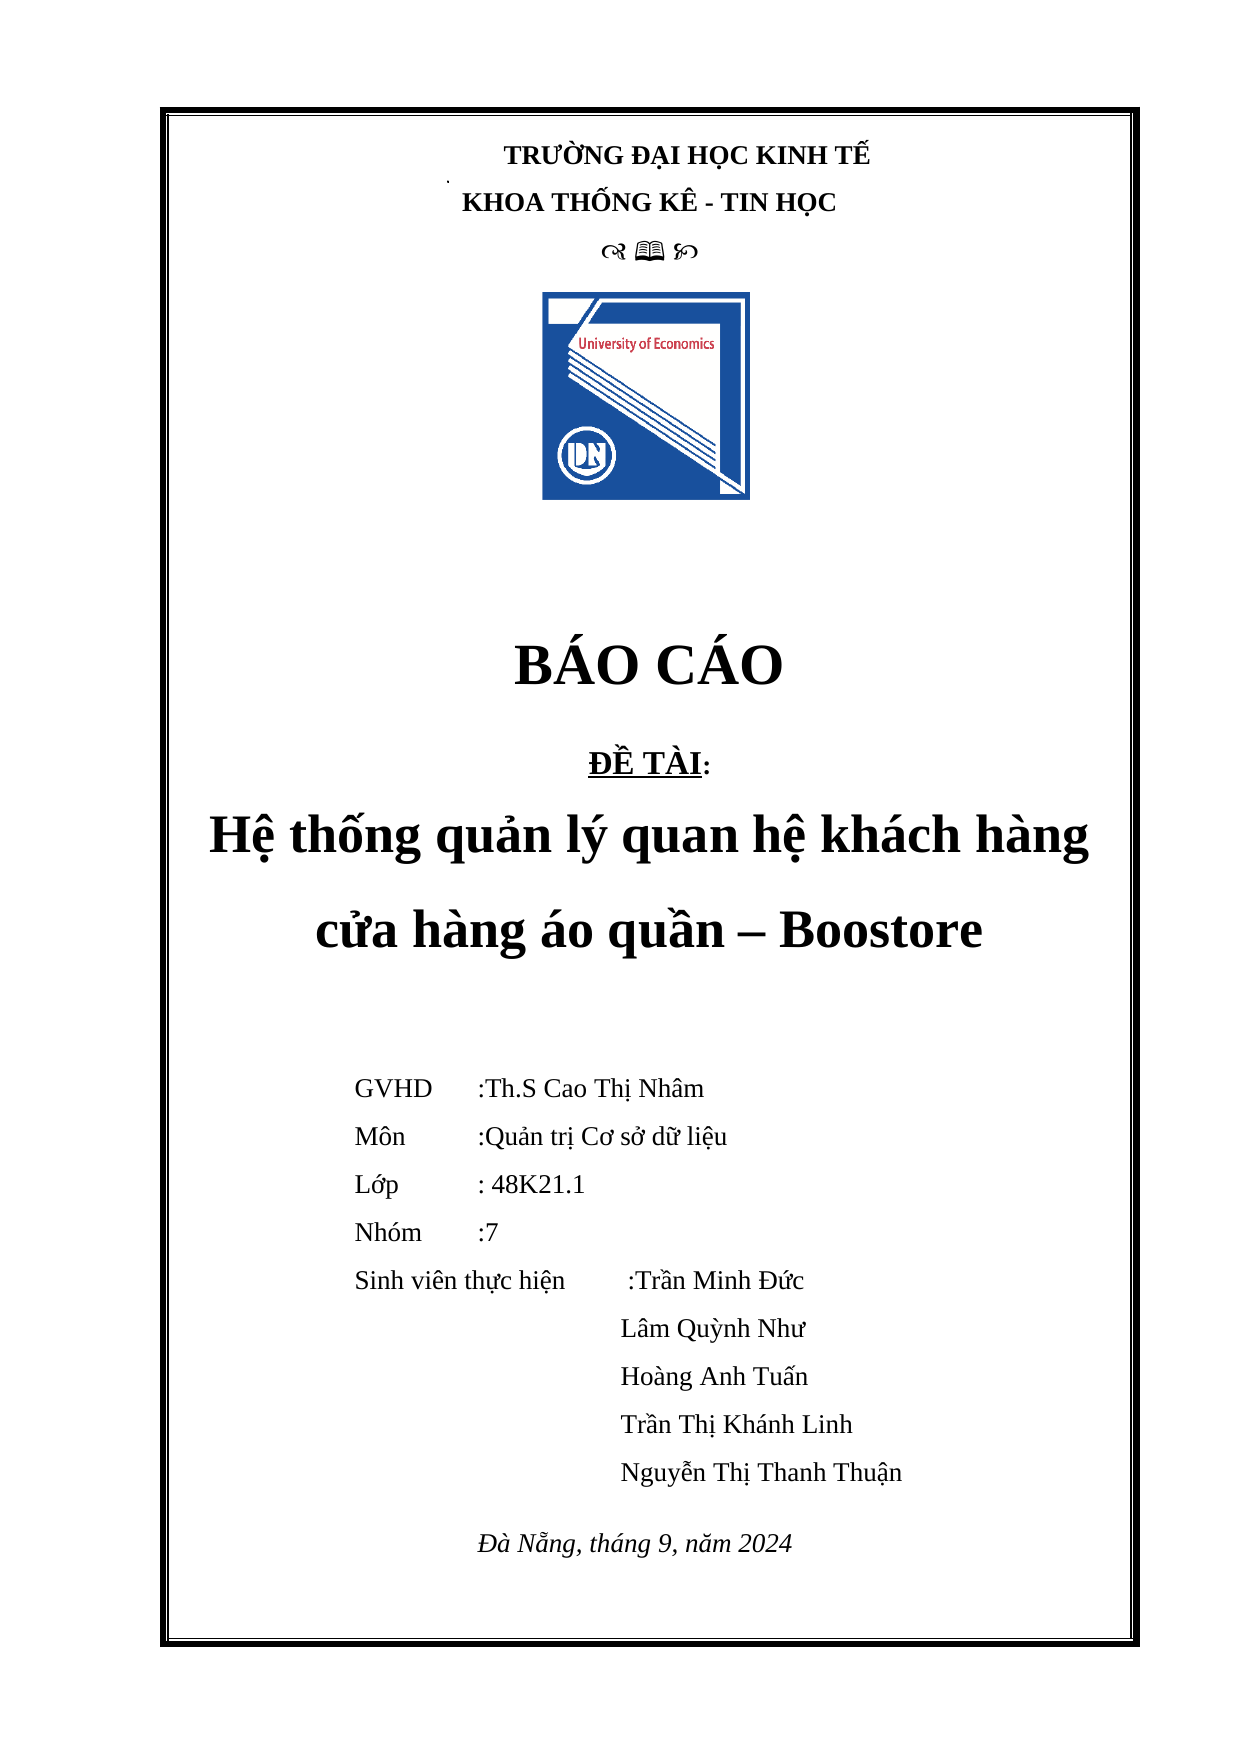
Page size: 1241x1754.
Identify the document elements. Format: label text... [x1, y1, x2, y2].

text Môn :Quản trị Cơ sở dữ liệu [177, 1120, 1122, 1151]
text cửa hàng áo quần – Boostore [177, 897, 1122, 959]
text Nguyễn Thị Thanh Thuận [207, 1456, 1122, 1487]
picture [542, 292, 750, 500]
text ĐỀ TÀI: [177, 743, 1122, 781]
text Sinh viên thực hiện :Trần Minh Đức [177, 1264, 1122, 1295]
text BÁO CÁO [177, 630, 1122, 697]
text Hoàng Anh Tuấn [591, 1360, 1122, 1391]
text TRƯỜNG ĐẠI HỌC KINH TẾ [177, 139, 1122, 170]
text Nhóm :7 [177, 1216, 1122, 1247]
text Lớp : 48K21.1 [177, 1168, 1122, 1199]
text Lâm Quỳnh Như [591, 1312, 1122, 1343]
text Hệ thống quản lý quan hệ khách hàng [177, 802, 1122, 864]
text Trần Thị Khánh Linh [207, 1408, 1122, 1439]
text GVHD :Th.S Cao Thị Nhâm [177, 1072, 1122, 1103]
text 🙣 🕮 🙡 [177, 232, 1122, 269]
text KHOA THỐNG KÊ - TIN HỌC [177, 186, 1122, 217]
text Đà Nẵng, tháng 9, năm 2024 [477, 1528, 1122, 1559]
